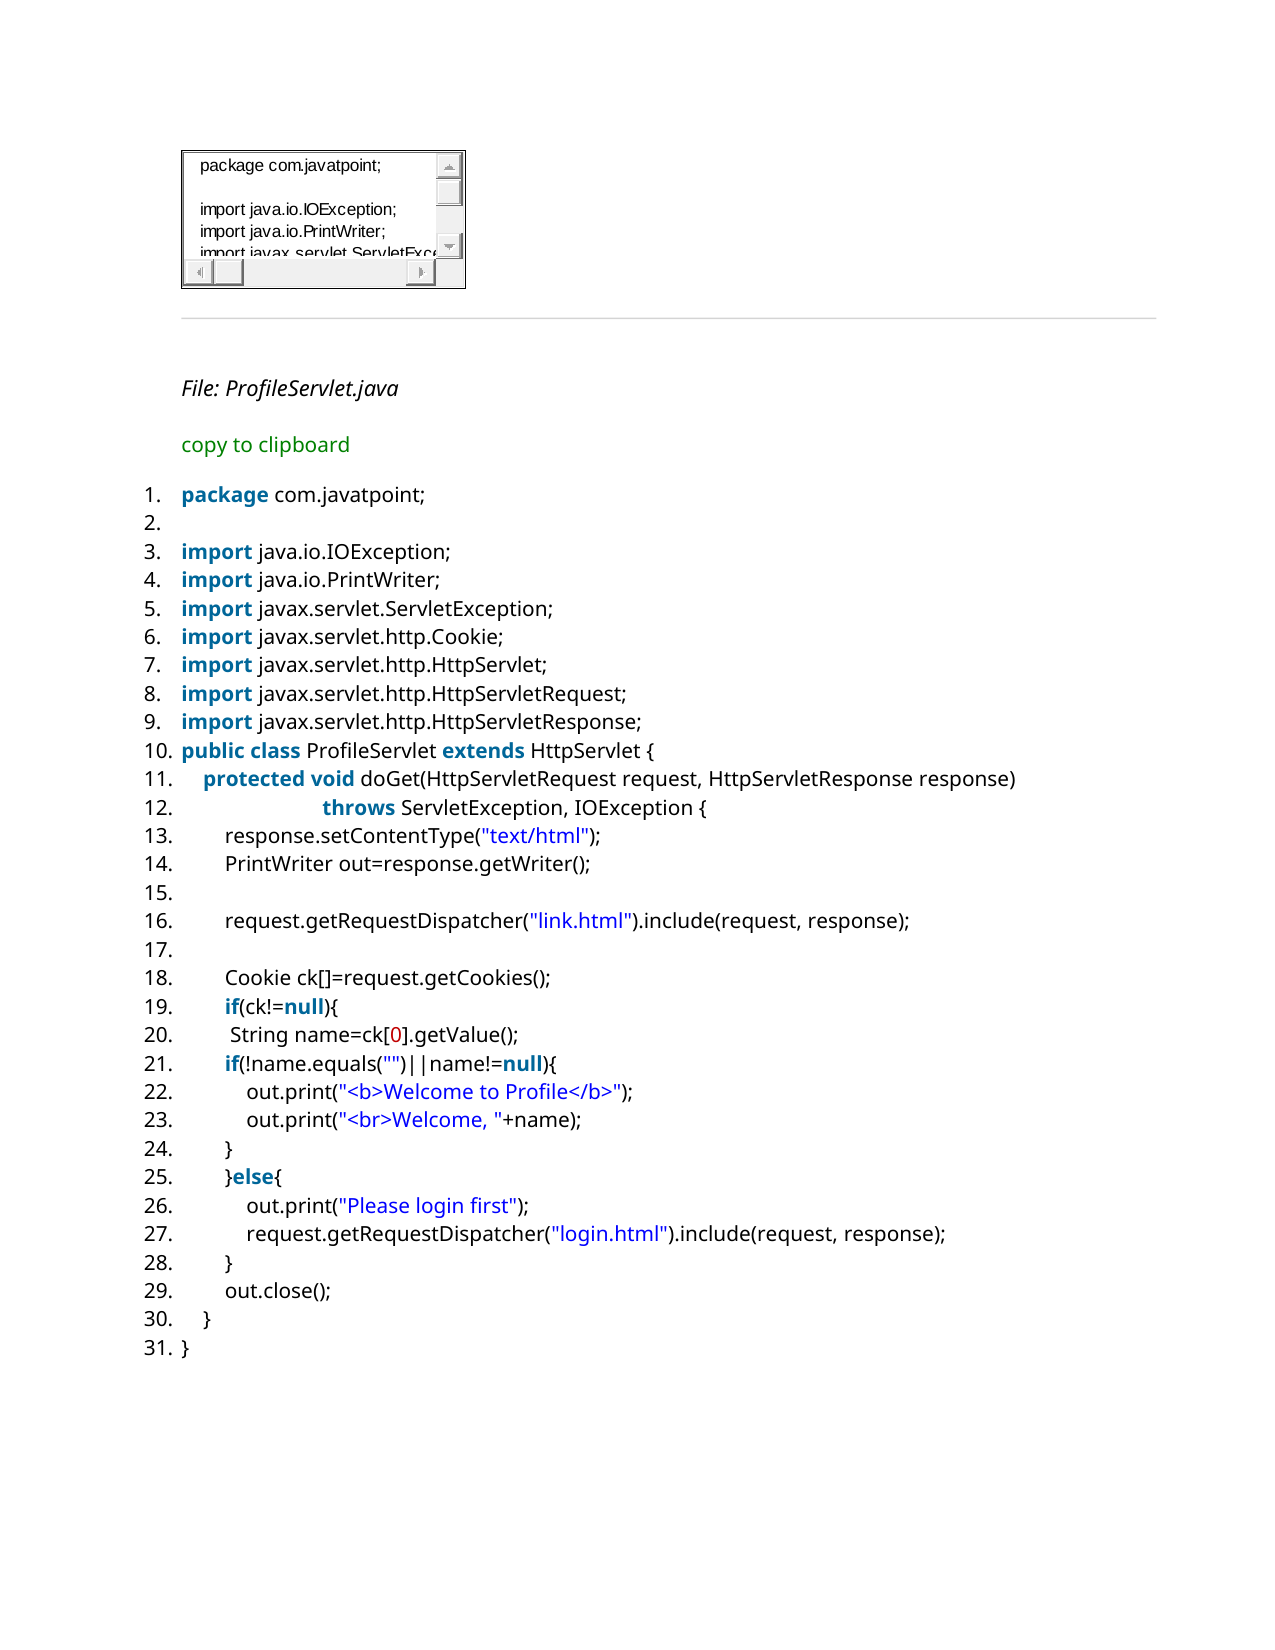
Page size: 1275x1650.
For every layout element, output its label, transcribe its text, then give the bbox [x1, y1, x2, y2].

list throws ServletException, IOException { [144, 793, 1125, 821]
list import javax.servlet.http.Cookie; [144, 622, 1125, 651]
list protected void doGet(HttpServletRequest request, HttpServletResponse response) [144, 764, 1125, 793]
list import java.io.PrintWriter; [144, 565, 1125, 594]
list } [144, 1248, 1125, 1276]
list }else{ [144, 1162, 1125, 1191]
list if(ck!=null){ [144, 992, 1125, 1020]
list import javax.servlet.http.HttpServlet; [144, 651, 1125, 679]
list if(!name.equals("")||name!=null){ [144, 1049, 1125, 1077]
list out.print("Please login first"); [144, 1191, 1125, 1219]
list } [144, 1304, 1125, 1333]
list public class ProfileServlet extends HttpServlet { [144, 736, 1125, 764]
list request.getRequestDispatcher("login.html").include(request, response); [144, 1219, 1125, 1248]
list out.close(); [144, 1276, 1125, 1304]
list response.setContentType("text/html"); [144, 821, 1125, 849]
list String name=ck[0].getValue(); [144, 1020, 1125, 1049]
list import javax.servlet.ServletException; [144, 594, 1125, 622]
list out.print("<br>Welcome, "+name); [144, 1106, 1125, 1134]
list request.getRequestDispatcher("link.html").include(request, response); [144, 906, 1125, 935]
list import java.io.IOException; [144, 537, 1125, 565]
list import javax.servlet.http.HttpServletRequest; [144, 679, 1125, 707]
text File: ProfileServlet.java [181, 366, 1125, 402]
text copy to clipboard [181, 423, 1125, 459]
list PrintWriter out=response.getWriter(); [144, 849, 1125, 878]
list import javax.servlet.http.HttpServletResponse; [144, 707, 1125, 736]
list } [144, 1134, 1125, 1162]
list Cookie ck[]=request.getCookies(); [144, 963, 1125, 992]
list } [144, 1333, 1125, 1361]
list package com.javatpoint; [144, 480, 1125, 508]
list out.print("<b>Welcome to Profile</b>"); [144, 1077, 1125, 1106]
